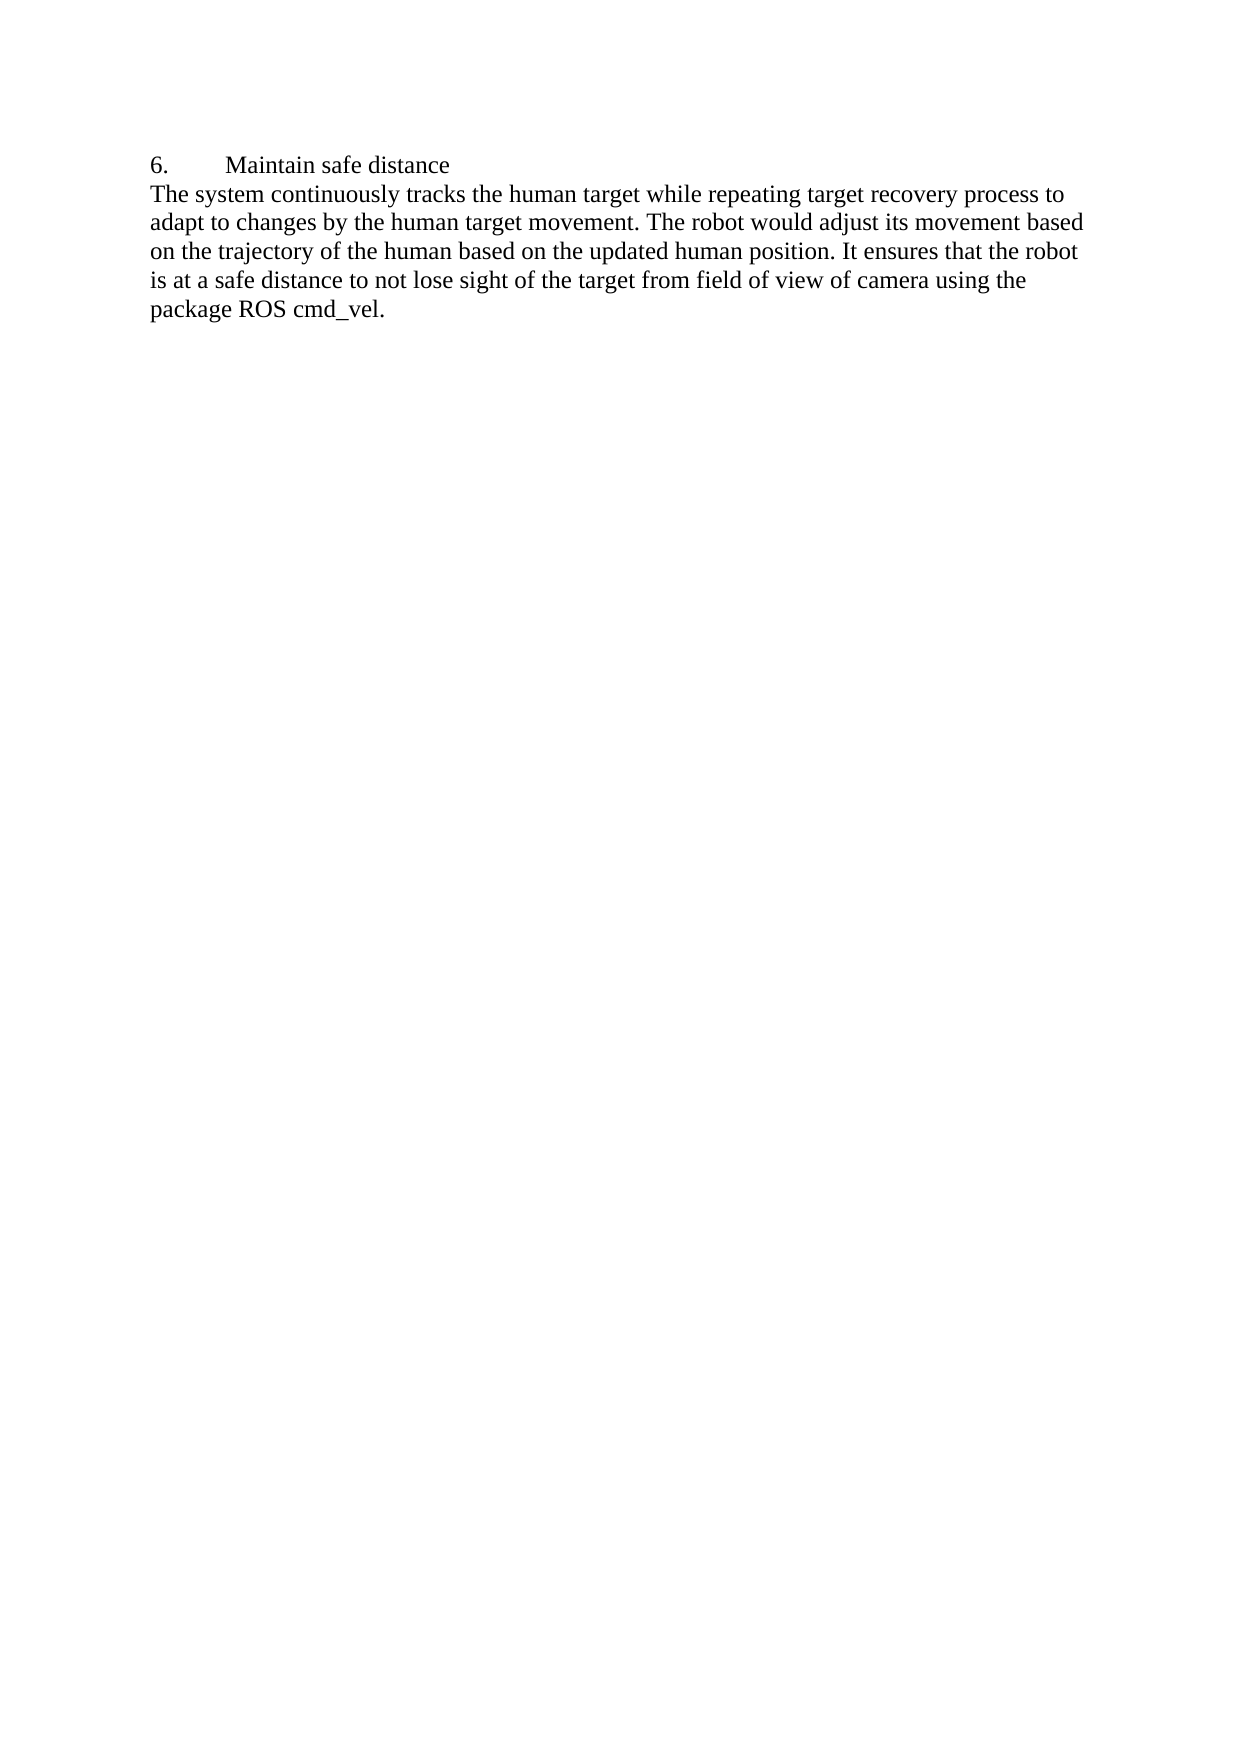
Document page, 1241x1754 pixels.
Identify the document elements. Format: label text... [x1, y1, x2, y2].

list The system continuously tracks the human target while repeating target recovery process to adapt to changes by the human target movement. The robot would adjust its movement based on the trajectory of the human based on the updated human position. It ensures that the robot is at a safe distance to not lose sight of the target from field of view of camera using the package ROS cmd_vel. [150, 179, 1090, 322]
list 6. Maintain safe distance [150, 150, 1090, 179]
